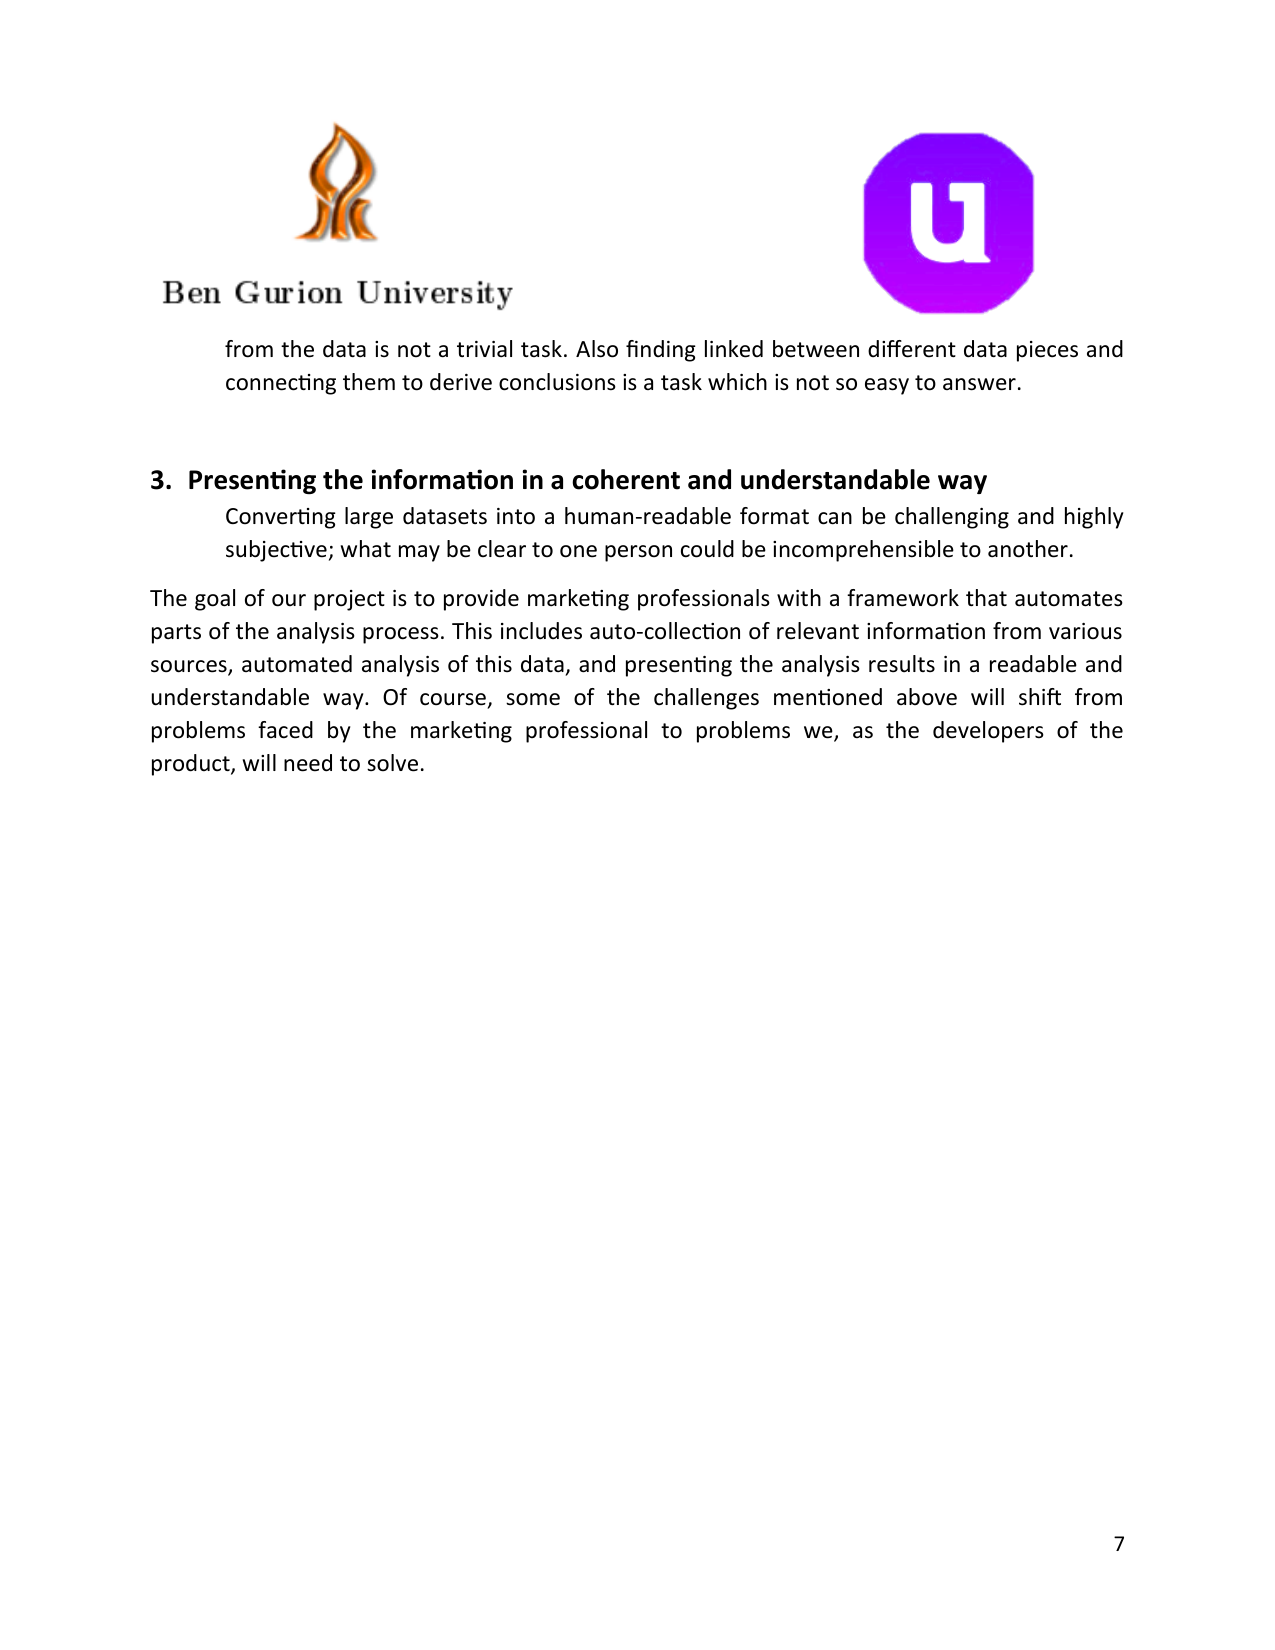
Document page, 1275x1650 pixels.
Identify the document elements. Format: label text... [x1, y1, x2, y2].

picture [843, 111, 1057, 334]
text Once data is collected, using it wisely to make predictions is essential but challenging. Assessing whether these predictions have been “optimal” (i.e., the most productive) can sometimes be an unanswerable question. Additionally, deriving the correct conclusions from the data is not a trivial task. Also finding linked between different data pieces and connecting them to derive conclusions is a task which is not so easy to answer. [225, 364, 1125, 397]
text Converting large datasets into a human-readable format can be challenging and highly subjective; what may be clear to one person could be incomprehensible to another. [225, 530, 1125, 563]
picture [150, 73, 523, 334]
text The goal of our project is to provide marketing professionals with a framework that automates parts of the analysis process. This includes auto-collection of relevant information from various sources, automated analysis of this data, and presenting the analysis results in a readable and understandable way. Of course, some of the challenges mentioned above will shift from problems faced by the marketing professional to problems we, as the developers of the product, will need to solve. [150, 744, 1125, 777]
subtitle Presenting the information in a coherent and understandable way [173, 461, 1125, 497]
